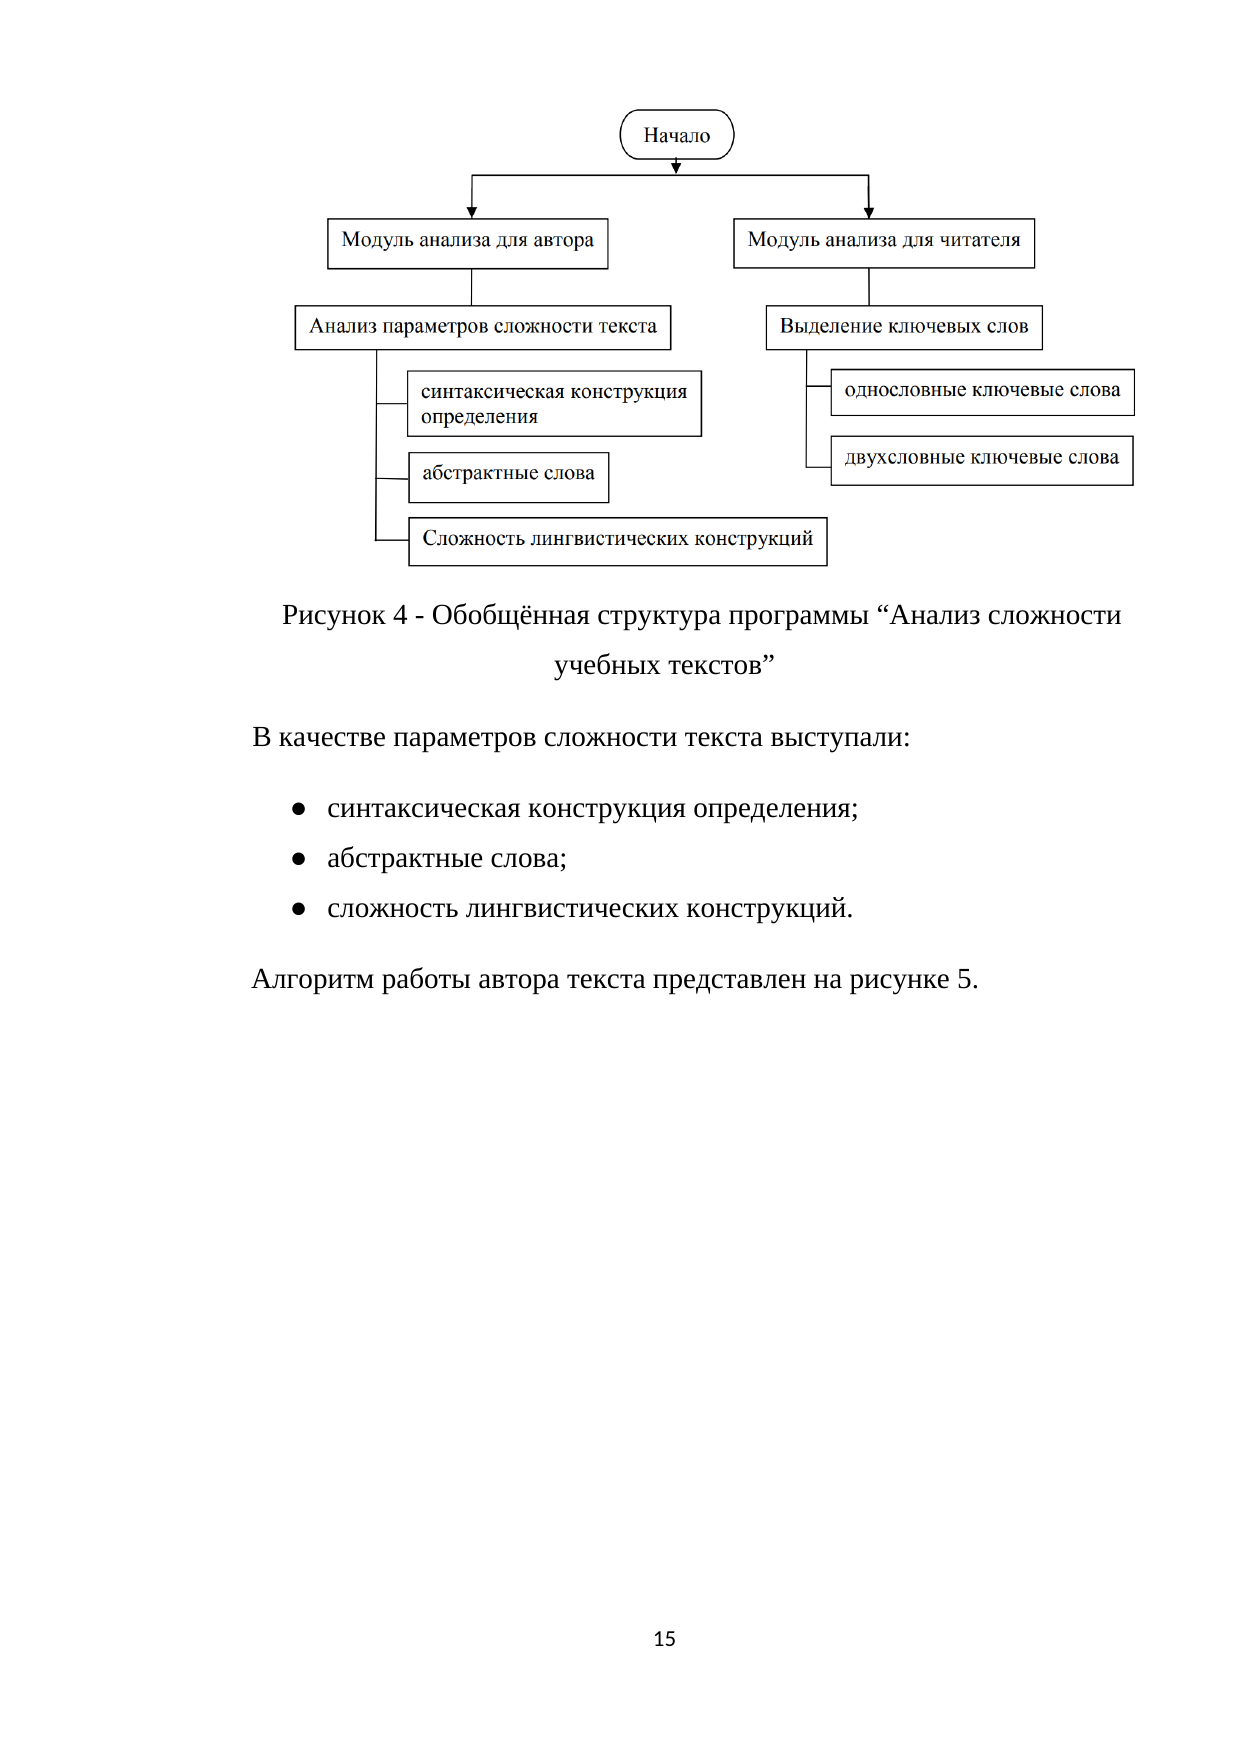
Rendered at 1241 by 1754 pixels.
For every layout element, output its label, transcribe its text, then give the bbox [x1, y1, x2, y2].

list абстрактные слова; [289, 840, 1152, 874]
text Рисунок 4 - Обобщённая структура программы “Анализ сложности учебных текстов” [177, 597, 1152, 681]
picture [259, 75, 1144, 575]
text В качестве параметров сложности текста выступали: [177, 719, 1152, 752]
list синтаксическая конструкция определения; [289, 790, 1152, 823]
text Алгоритм работы автора текста представлен на рисунке 5. [177, 962, 1152, 995]
list сложность лингвистических конструкций. [289, 890, 1152, 924]
